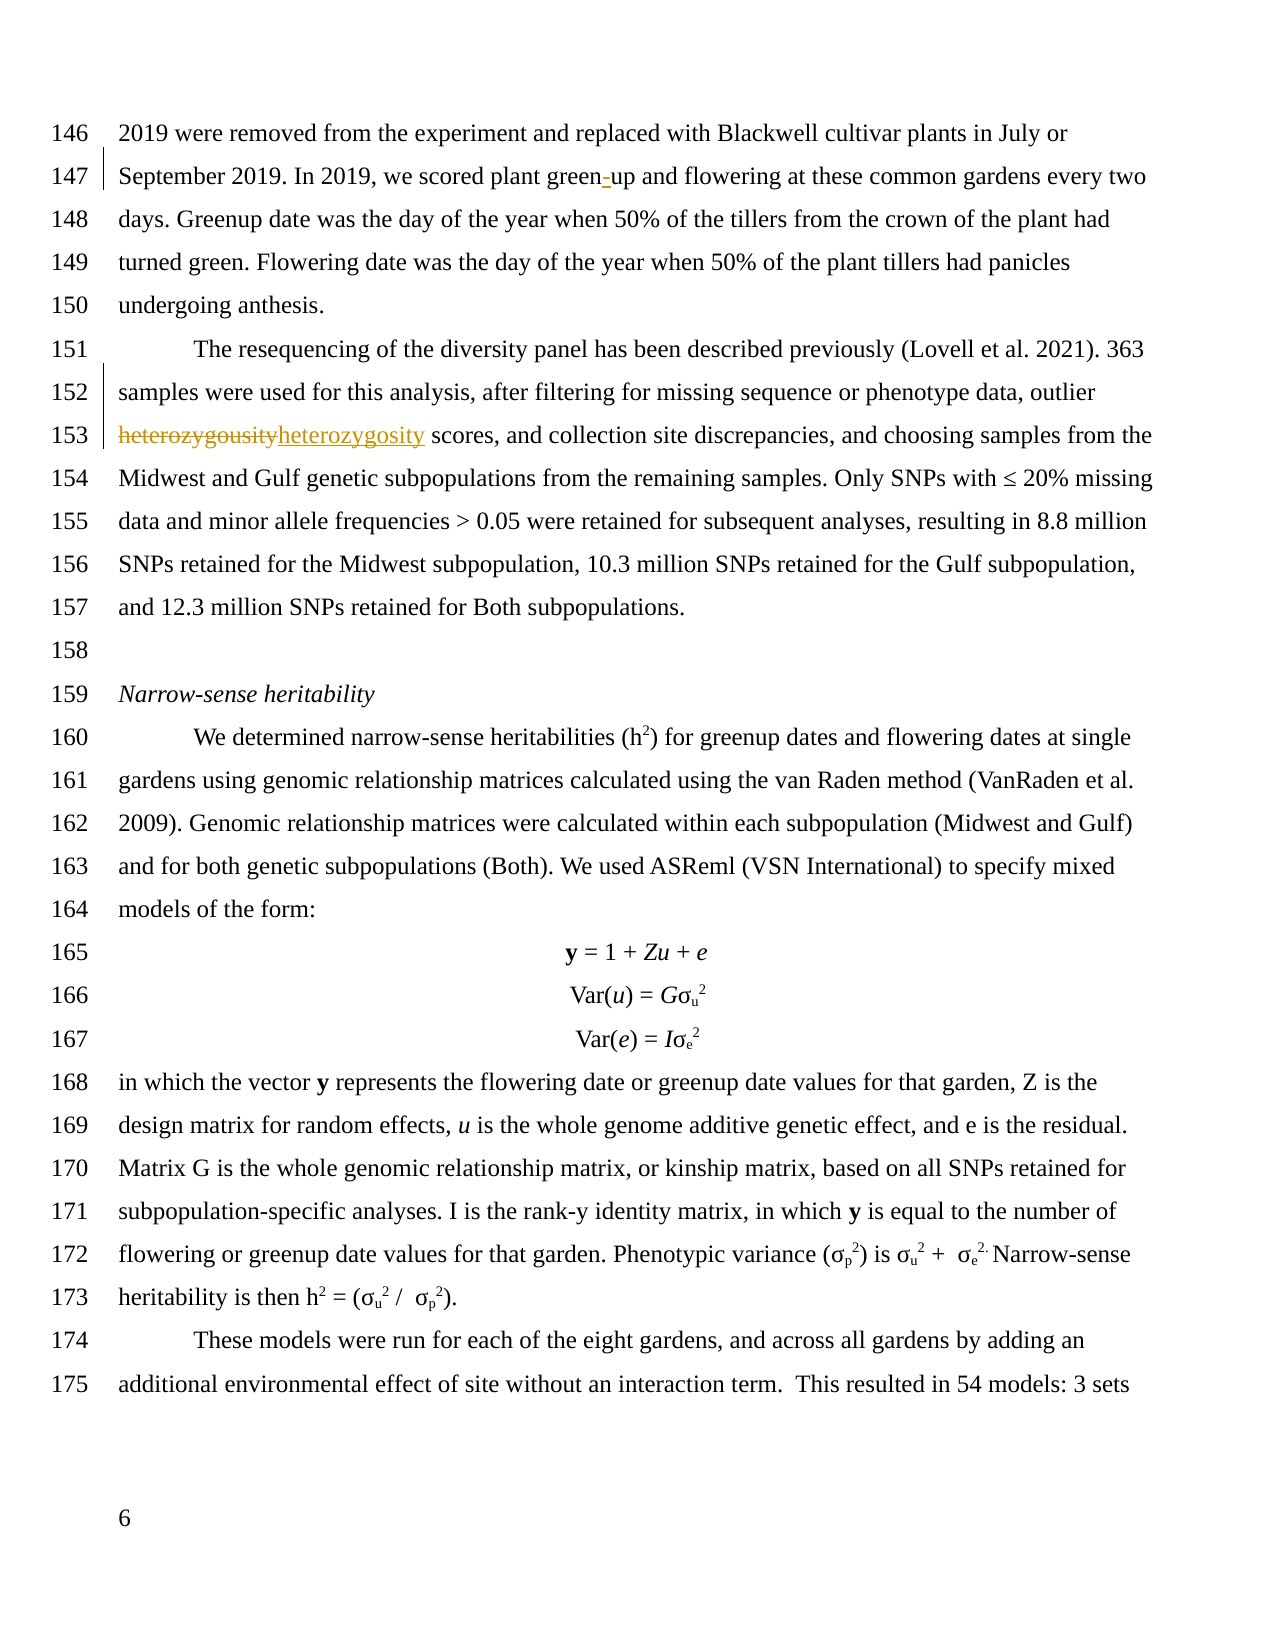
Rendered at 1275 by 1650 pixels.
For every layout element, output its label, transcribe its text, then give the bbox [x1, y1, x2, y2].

text Var(e) = Iσe2 [118, 1024, 1157, 1052]
text Narrow-sense heritability [118, 679, 1157, 707]
text y = 1 + Zu + e [118, 937, 1157, 966]
text We determined narrow-sense heritabilities (h2) for greenup dates and flowering dates at single gardens using genomic relationship matrices calculated using the van Raden method (VanRaden et al. 2009). Genomic relationship matrices were calculated within each subpopulation (Midwest and Gulf) and for both genetic subpopulations (Both). We used ASReml (VSN International) to specify mixed models of the form: [118, 722, 1157, 923]
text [118, 118, 1157, 319]
text in which the vector y represents the flowering date or greenup date values for that garden, Z is the design matrix for random effects, u is the whole genome additive genetic effect, and e is the residual. Matrix G is the whole genomic relationship matrix, or kinship matrix, based on all SNPs retained for subpopulation-specific analyses. I is the rank-y identity matrix, in which y is equal to the number of flowering or greenup date values for that garden. Phenotypic variance (σp2) is σu2 + σe2. Narrow-sense heritability is then h2 = (σu2 / σp2). [118, 1067, 1157, 1311]
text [118, 1326, 1157, 1397]
text The resequencing of the diversity panel has been described previously (Lovell et al. 2021). 363 samples were used for this analysis, after filtering for missing sequence or phenotype data, outlier scores, and collection site discrepancies, and choosing samples from the Midwest and Gulf genetic subpopulations from the remaining samples. Only SNPs with ≤ 20% missing data and minor allele frequencies > 0.05 were retained for subsequent analyses, resulting in 8.8 million SNPs retained for the Midwest subpopulation, 10.3 million SNPs retained for the Gulf subpopulation, and 12.3 million SNPs retained for Both subpopulations. [118, 334, 1157, 621]
text Var(u) = Gσu2 [118, 981, 1157, 1009]
